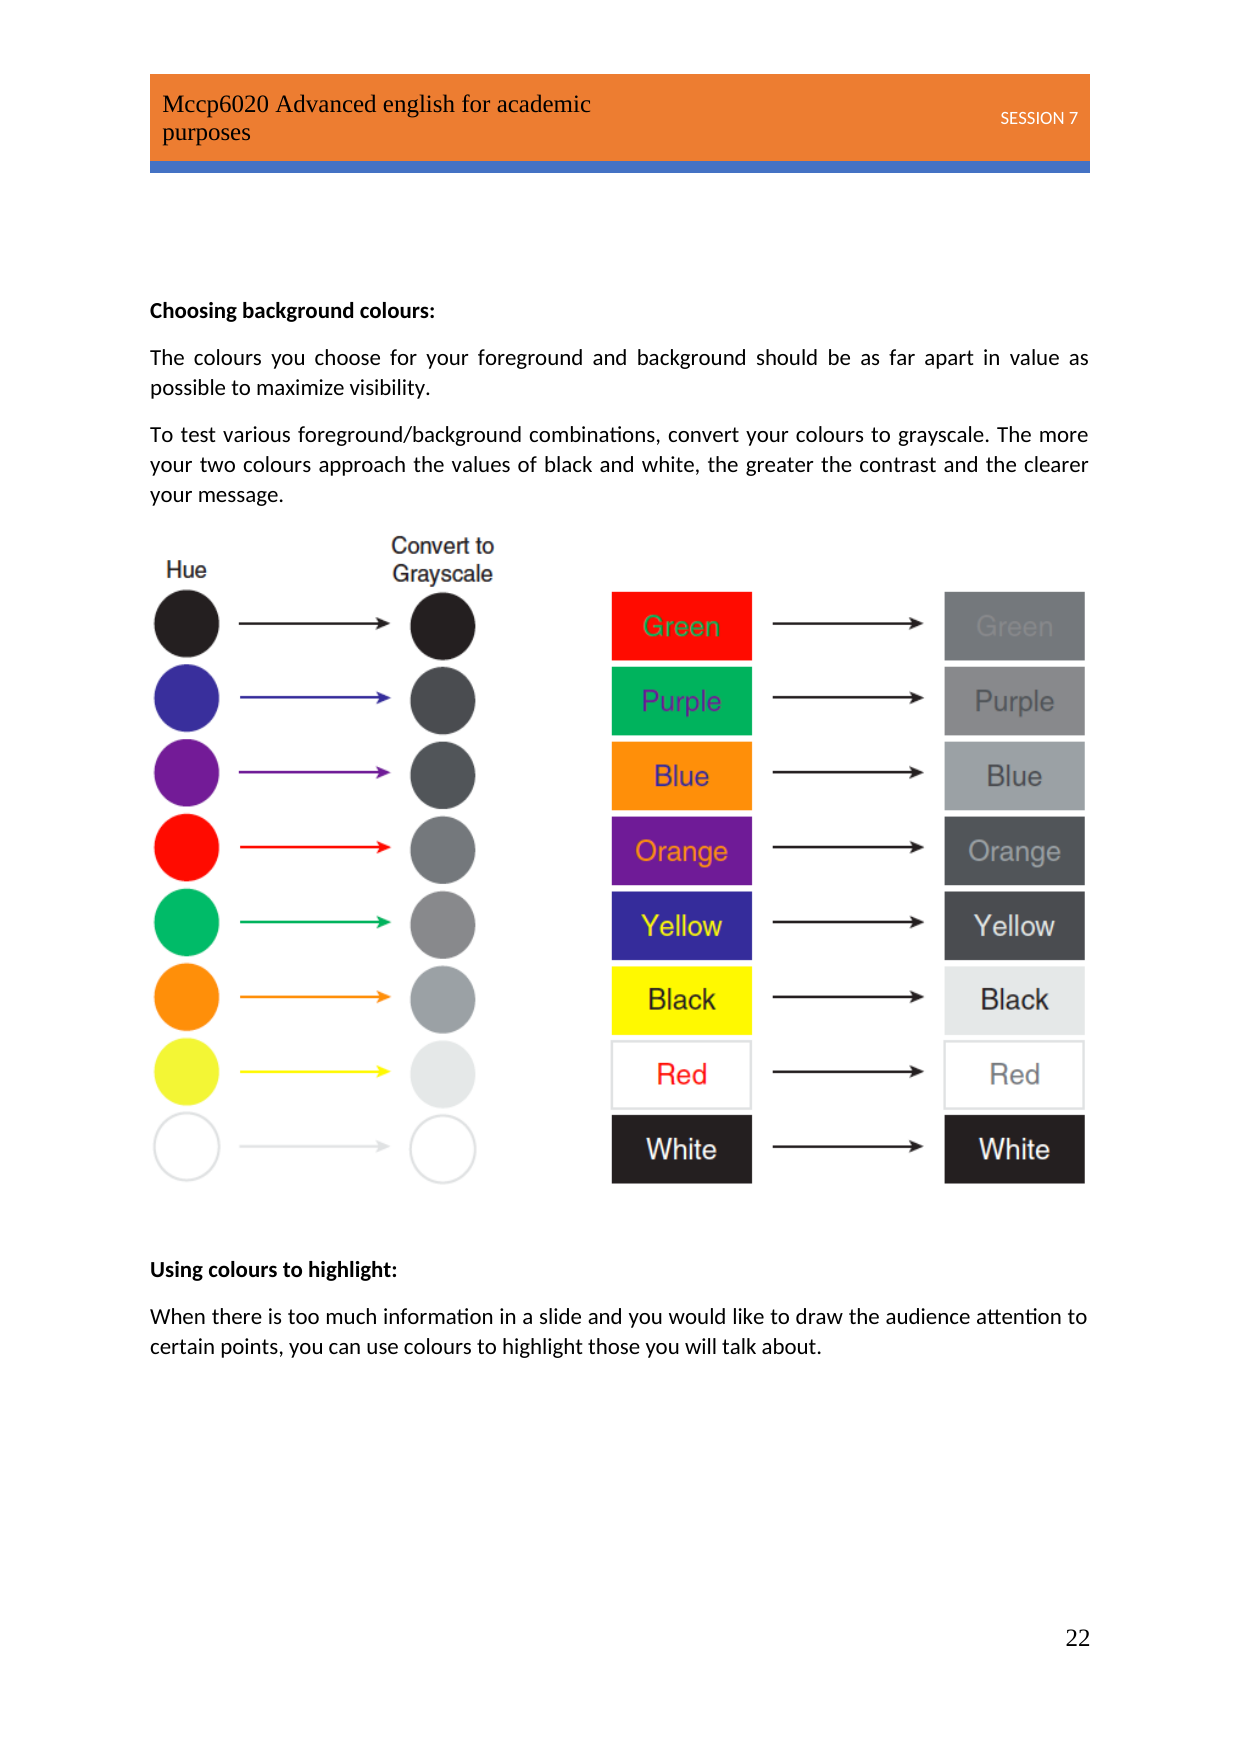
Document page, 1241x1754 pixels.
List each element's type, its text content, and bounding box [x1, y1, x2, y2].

picture [150, 527, 1091, 1190]
text To test various foreground/background combinations, convert your colours to grayscale. The more your two colours approach the values of black and white, the greater the contrast and the clearer your message. [150, 420, 1090, 508]
text Using colours to highlight: [150, 1255, 1090, 1283]
text The colours you choose for your foreground and background should be as far apart in value as possible to maximize visibility. [150, 343, 1090, 401]
text When there is too much information in a slide and you would like to draw the audience attention to certain points, you can use colours to highlight those you will talk about. [150, 1302, 1090, 1360]
text Choosing background colours: [150, 296, 1090, 324]
